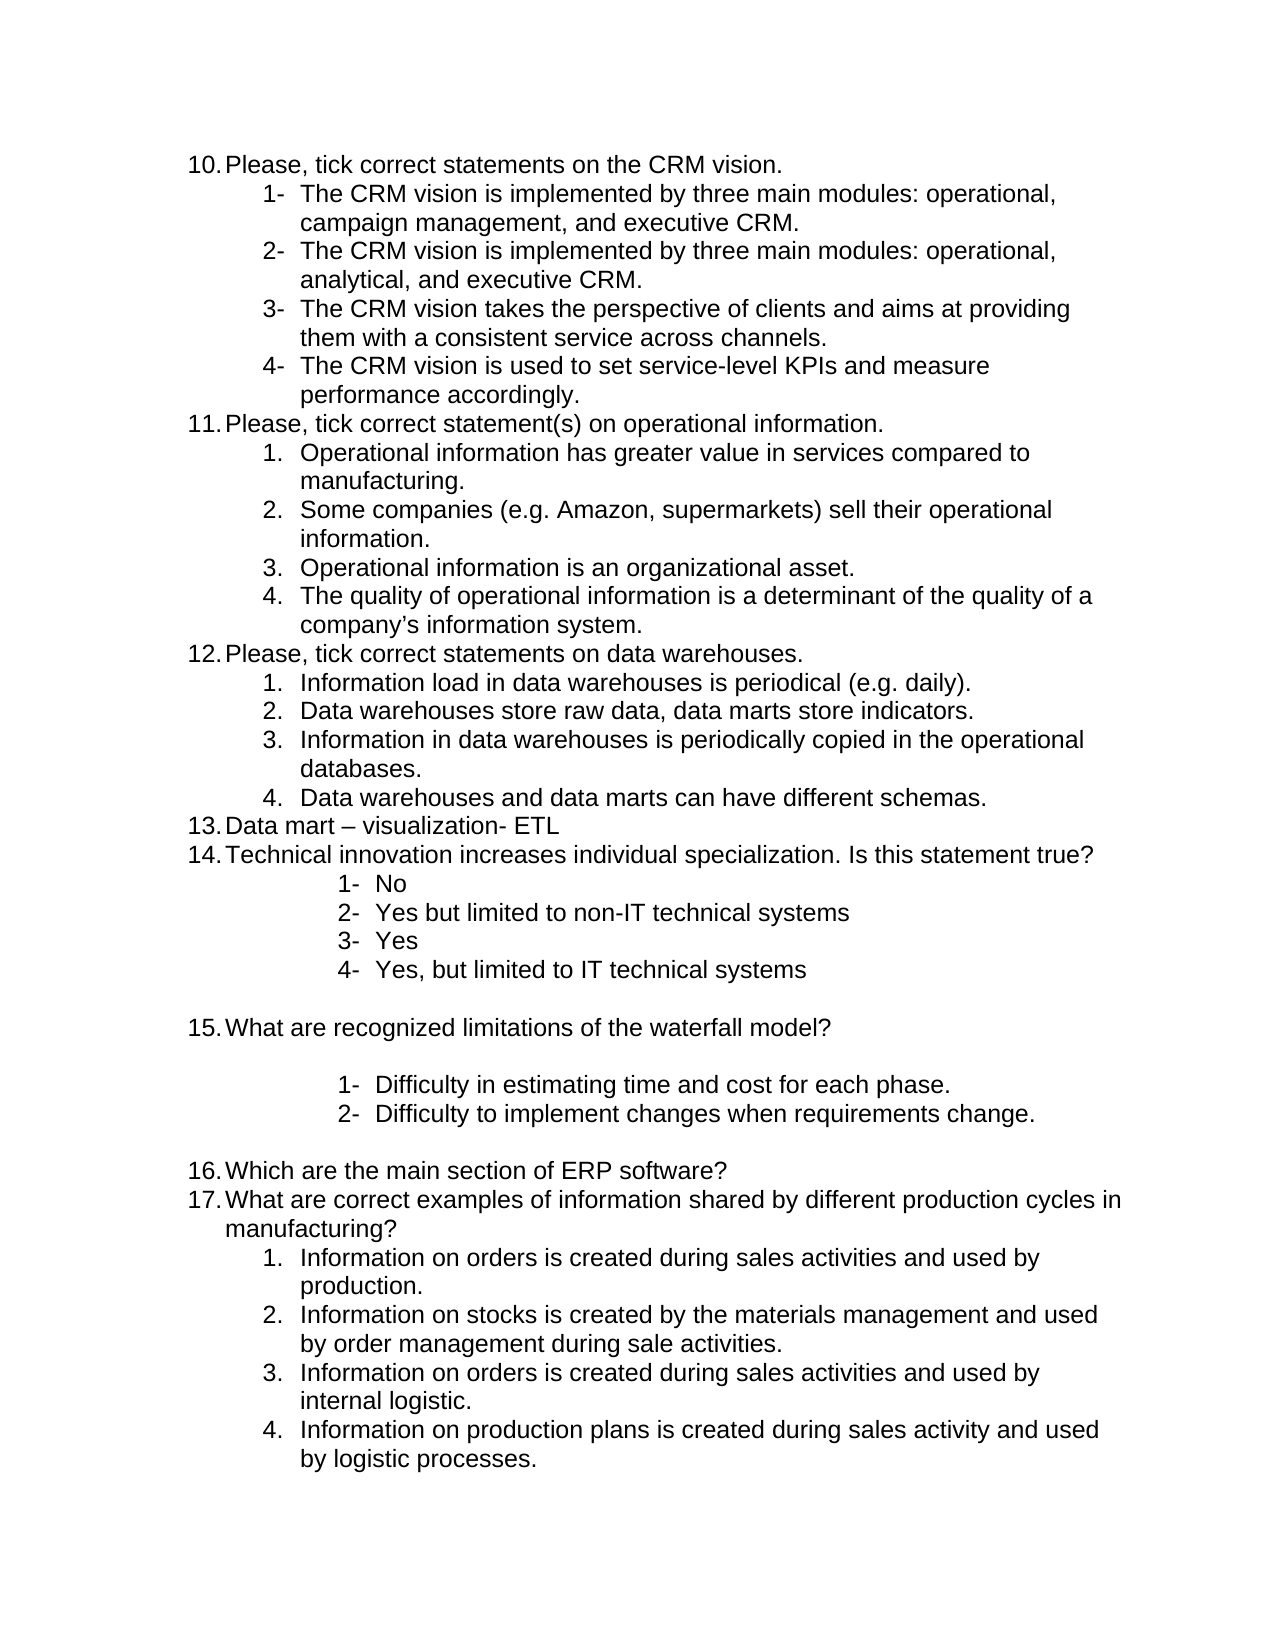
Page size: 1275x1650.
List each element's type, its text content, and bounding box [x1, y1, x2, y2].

list Difficulty to implement changes when requirements change. [337, 1099, 1125, 1127]
list Information on stocks is created by the materials management and used by order management during sale activities. [262, 1300, 1125, 1357]
list The CRM vision is used to set service-level KPIs and measure performance accordingly. [262, 351, 1125, 409]
list Please, tick correct statement(s) on operational information. [187, 409, 1125, 437]
list Data warehouses store raw data, data marts store indicators. [262, 696, 1125, 725]
list The CRM vision is implemented by three main modules: operational, campaign management, and executive CRM. [262, 179, 1125, 236]
list Operational information is an organizational asset. [262, 552, 1125, 581]
list Information on production plans is created during sales activity and used by logistic processes. [262, 1415, 1125, 1472]
list Please, tick correct statements on the CRM vision. [187, 150, 1125, 179]
list Which are the main section of ERP software? [187, 1156, 1125, 1185]
list Information on orders is created during sales activities and used by production. [262, 1242, 1125, 1300]
list What are correct examples of information shared by different production cycles in manufacturing? [187, 1185, 1125, 1242]
list Some companies (e.g. Amazon, supermarkets) sell their operational information. [262, 495, 1125, 552]
list Information load in data warehouses is periodical (e.g. daily). [262, 667, 1125, 696]
list Data warehouses and data marts can have different schemas. [262, 782, 1125, 811]
list Yes but limited to non-IT technical systems [337, 897, 1125, 926]
list Please, tick correct statements on data warehouses. [187, 639, 1125, 667]
list What are recognized limitations of the waterfall model? [187, 1012, 1125, 1041]
list Information in data warehouses is periodically copied in the operational databases. [262, 725, 1125, 782]
list No [337, 869, 1125, 897]
list The quality of operational information is a determinant of the quality of a company’s information system. [262, 581, 1125, 639]
list Difficulty in estimating time and cost for each phase. [337, 1070, 1125, 1099]
list Technical innovation increases individual specialization. Is this statement true? [187, 840, 1125, 869]
list Operational information has greater value in services compared to manufacturing. [262, 437, 1125, 495]
list The CRM vision is implemented by three main modules: operational, analytical, and executive CRM. [262, 236, 1125, 294]
list Information on orders is created during sales activities and used by internal logistic. [262, 1357, 1125, 1415]
list Data mart – visualization- ETL [187, 811, 1125, 840]
list The CRM vision takes the perspective of clients and aims at providing them with a consistent service across channels. [262, 294, 1125, 351]
list Yes, but limited to IT technical systems [337, 955, 1125, 984]
list Yes [337, 926, 1125, 955]
